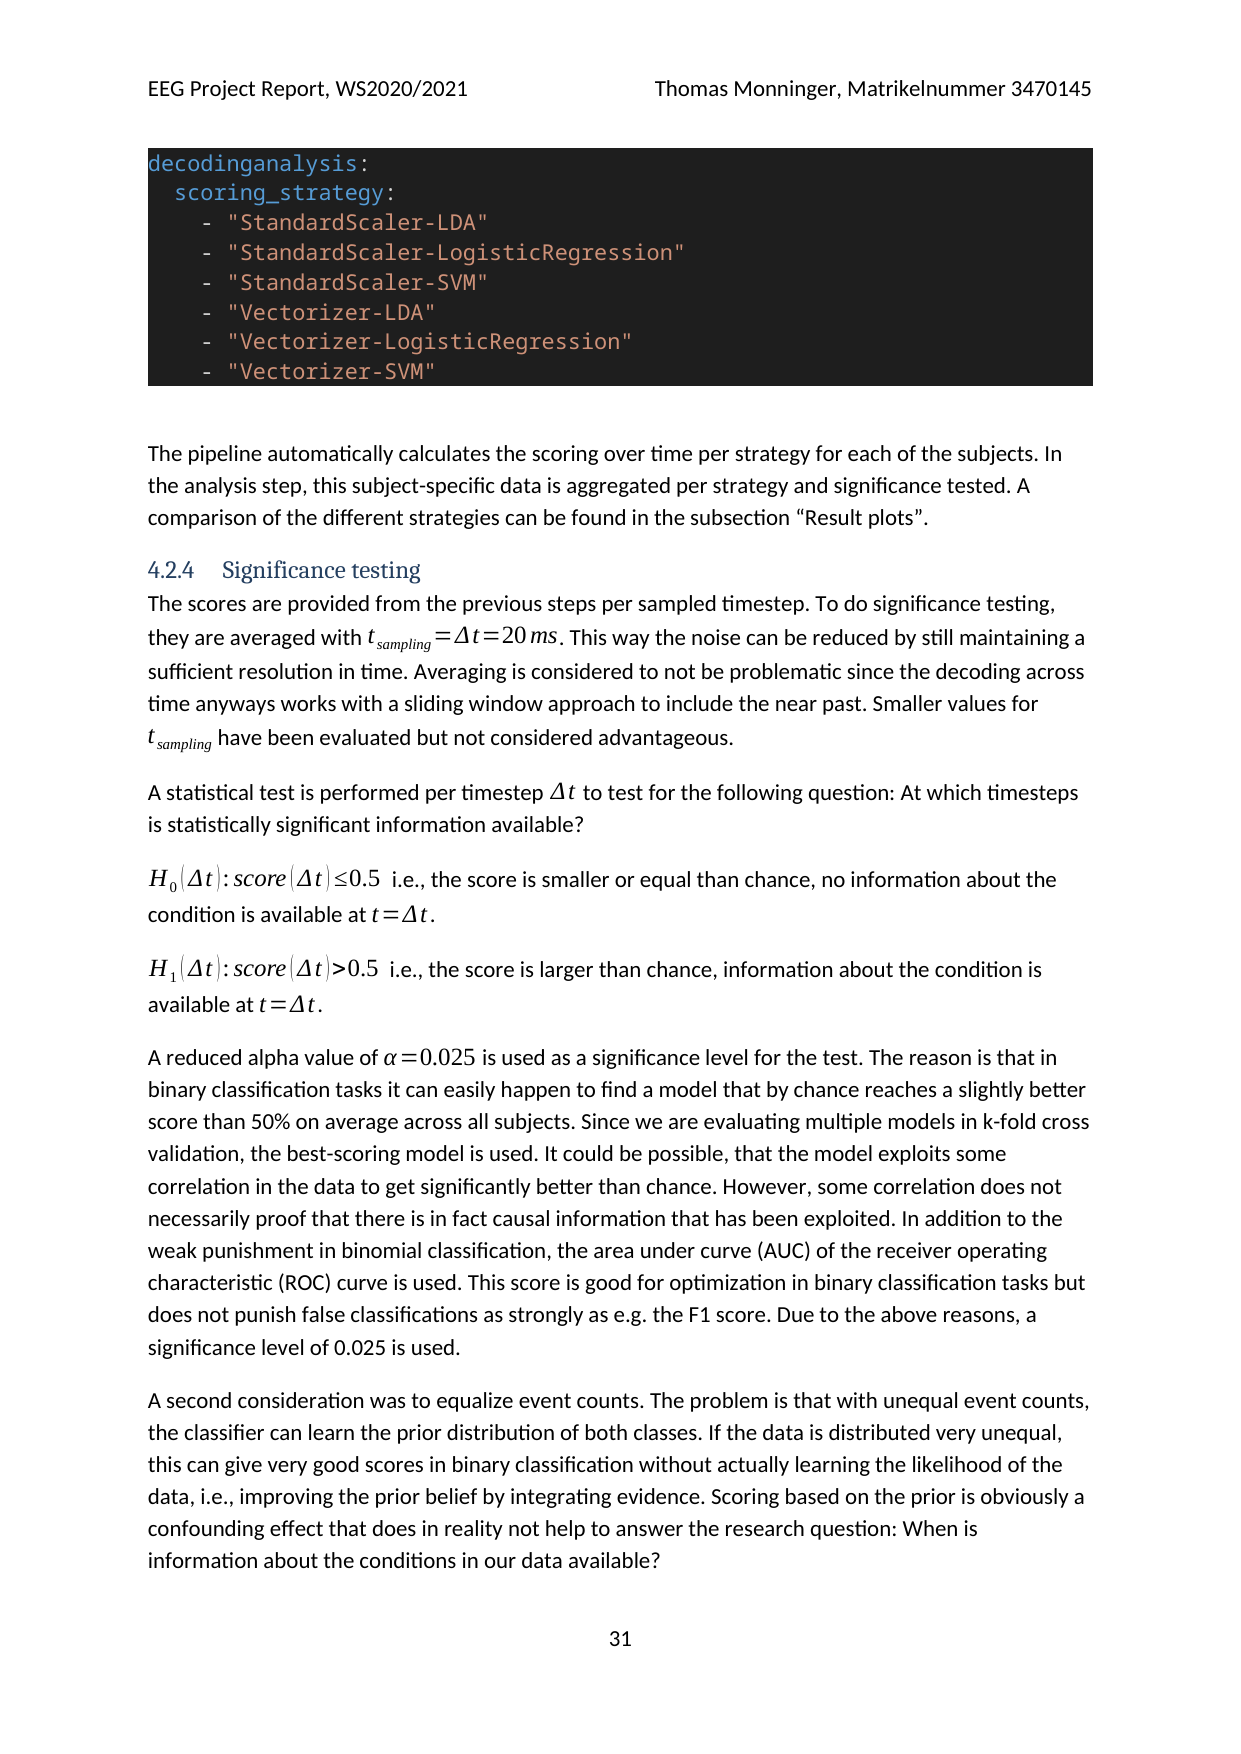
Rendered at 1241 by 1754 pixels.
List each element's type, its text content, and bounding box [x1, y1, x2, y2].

text decodinganalysis: [148, 148, 1093, 177]
text A reduced alpha value of is used as a significance level for the test. The reason is that in binary classification tasks it can easily happen to find a model that by chance reaches a slightly better score than 50% on average across all subjects. Since we are evaluating multiple models in k-fold cross validation, the best-scoring model is used. It could be possible, that the model exploits some correlation in the data to get significantly better than chance. However, some correlation does not necessarily proof that there is in fact causal information that has been exploited. In addition to the weak punishment in binomial classification, the area under curve (AUC) of the receiver operating characteristic (ROC) curve is used. This score is good for optimization in binary classification tasks but does not punish false classifications as strongly as e.g. the F1 score. Due to the above reasons, a significance level of 0.025 is used. [148, 1043, 1093, 1361]
text The scores are provided from the previous steps per sampled timestep. To do significance testing, they are averaged with . This way the noise can be reduced by still maintaining a sufficient resolution in time. Averaging is considered to not be problematic since the decoding across time anyways works with a sliding window approach to include the near past. Smaller values for have been evaluated but not considered advantageous. [148, 589, 1093, 753]
text - "StandardScaler-LDA" [148, 207, 1093, 237]
text A statistical test is performed per timestep to test for the following question: At which timesteps is statistically significant information available? [148, 778, 1093, 838]
text scoring_strategy: [148, 177, 1093, 207]
text A second consideration was to equalize event counts. The problem is that with unequal event counts, the classifier can learn the prior distribution of both classes. If the data is distributed very unequal, this can give very good scores in binary classification without actually learning the likelihood of the data, i.e., improving the prior belief by integrating evidence. Scoring based on the prior is obviously a confounding effect that does in reality not help to answer the research question: When is information about the conditions in our data available? [148, 1386, 1093, 1575]
text - "Vectorizer-LogisticRegression" [148, 326, 1093, 356]
text i.e., the score is larger than chance, information about the condition is available at . [148, 953, 1093, 1018]
text The pipeline automatically calculates the scoring over time per strategy for each of the subjects. In the analysis step, this subject-specific data is aggregated per strategy and significance tested. A comparison of the different strategies can be found in the subsection “Result plots”. [148, 439, 1093, 531]
subtitle Significance testing [148, 556, 1093, 585]
text i.e., the score is smaller or equal than chance, no information about the condition is available at . [148, 863, 1093, 928]
text - "Vectorizer-SVM" [148, 356, 1093, 386]
text - "StandardScaler-SVM" [148, 267, 1093, 297]
text - "StandardScaler-LogisticRegression" [148, 237, 1093, 267]
text - "Vectorizer-LDA" [148, 297, 1093, 326]
